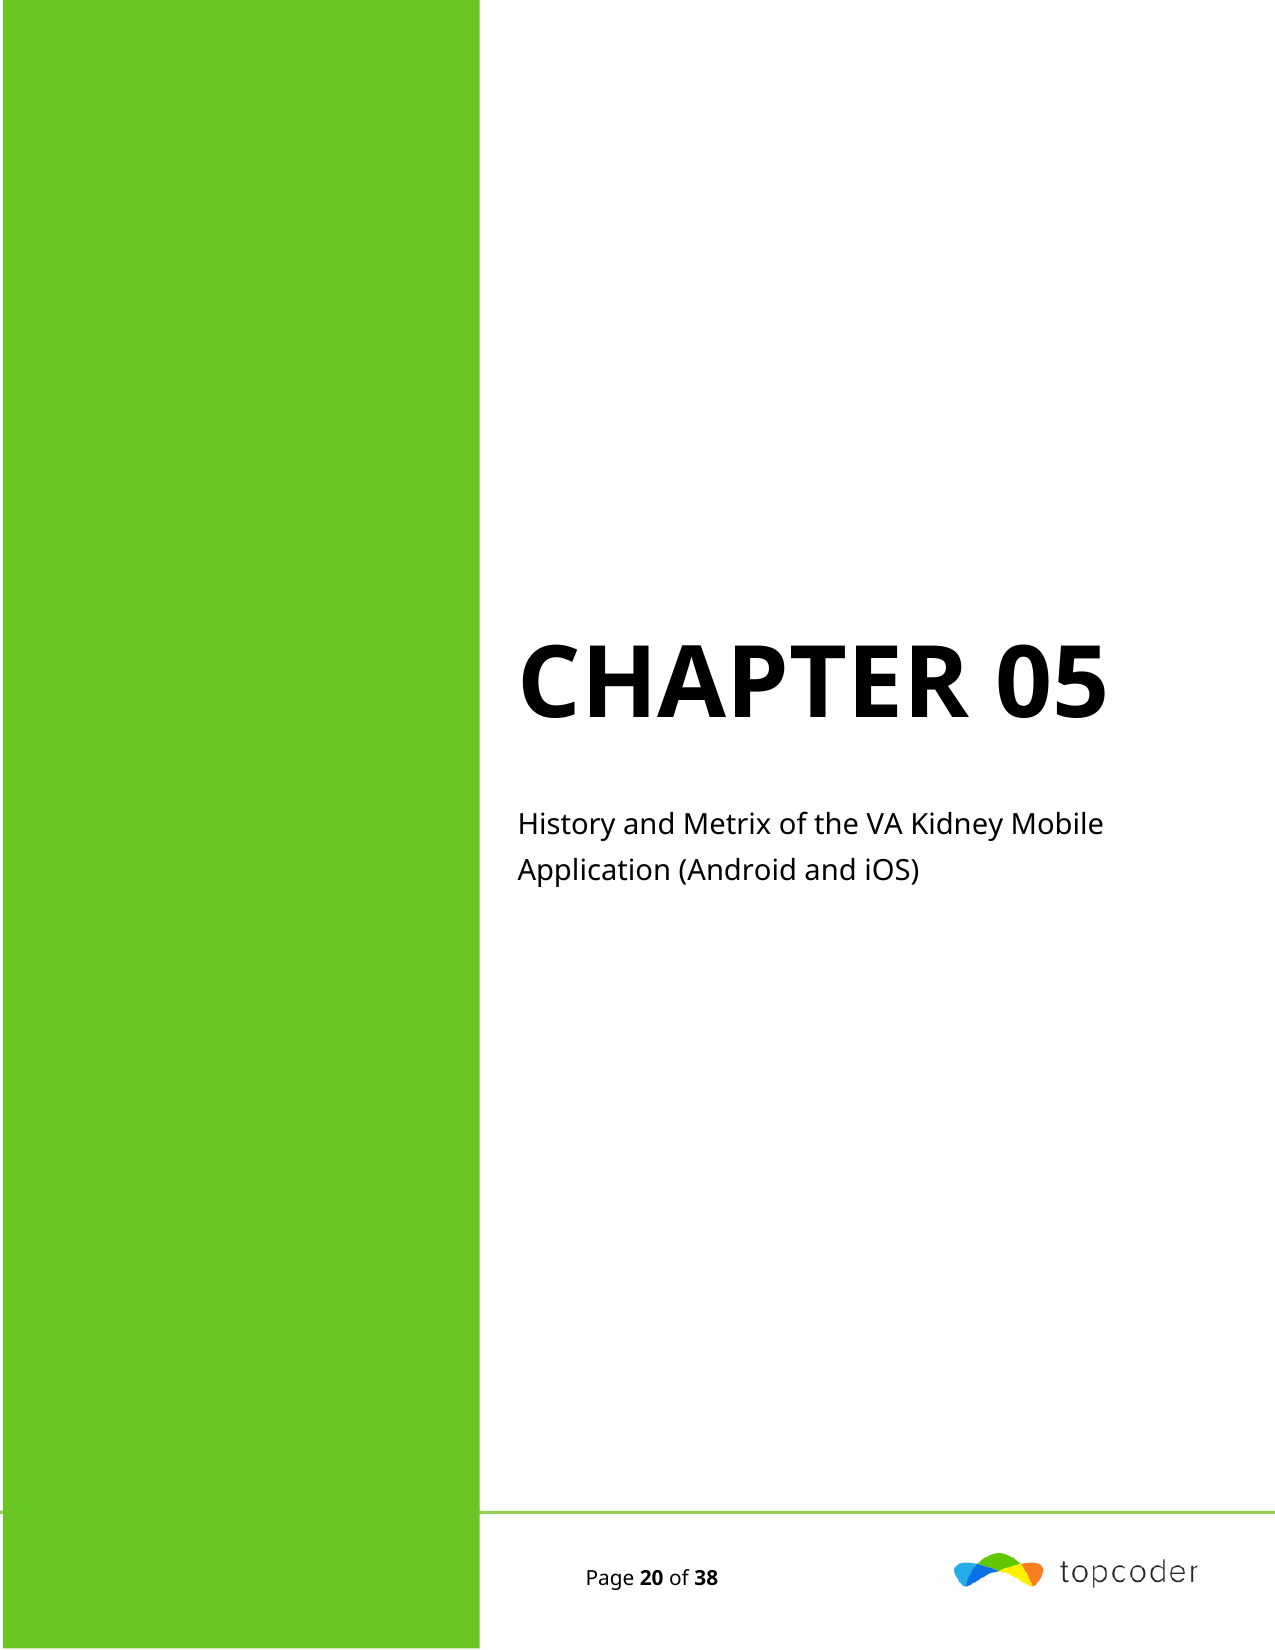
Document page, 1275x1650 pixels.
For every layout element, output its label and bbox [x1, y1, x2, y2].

picture [954, 1553, 1198, 1588]
